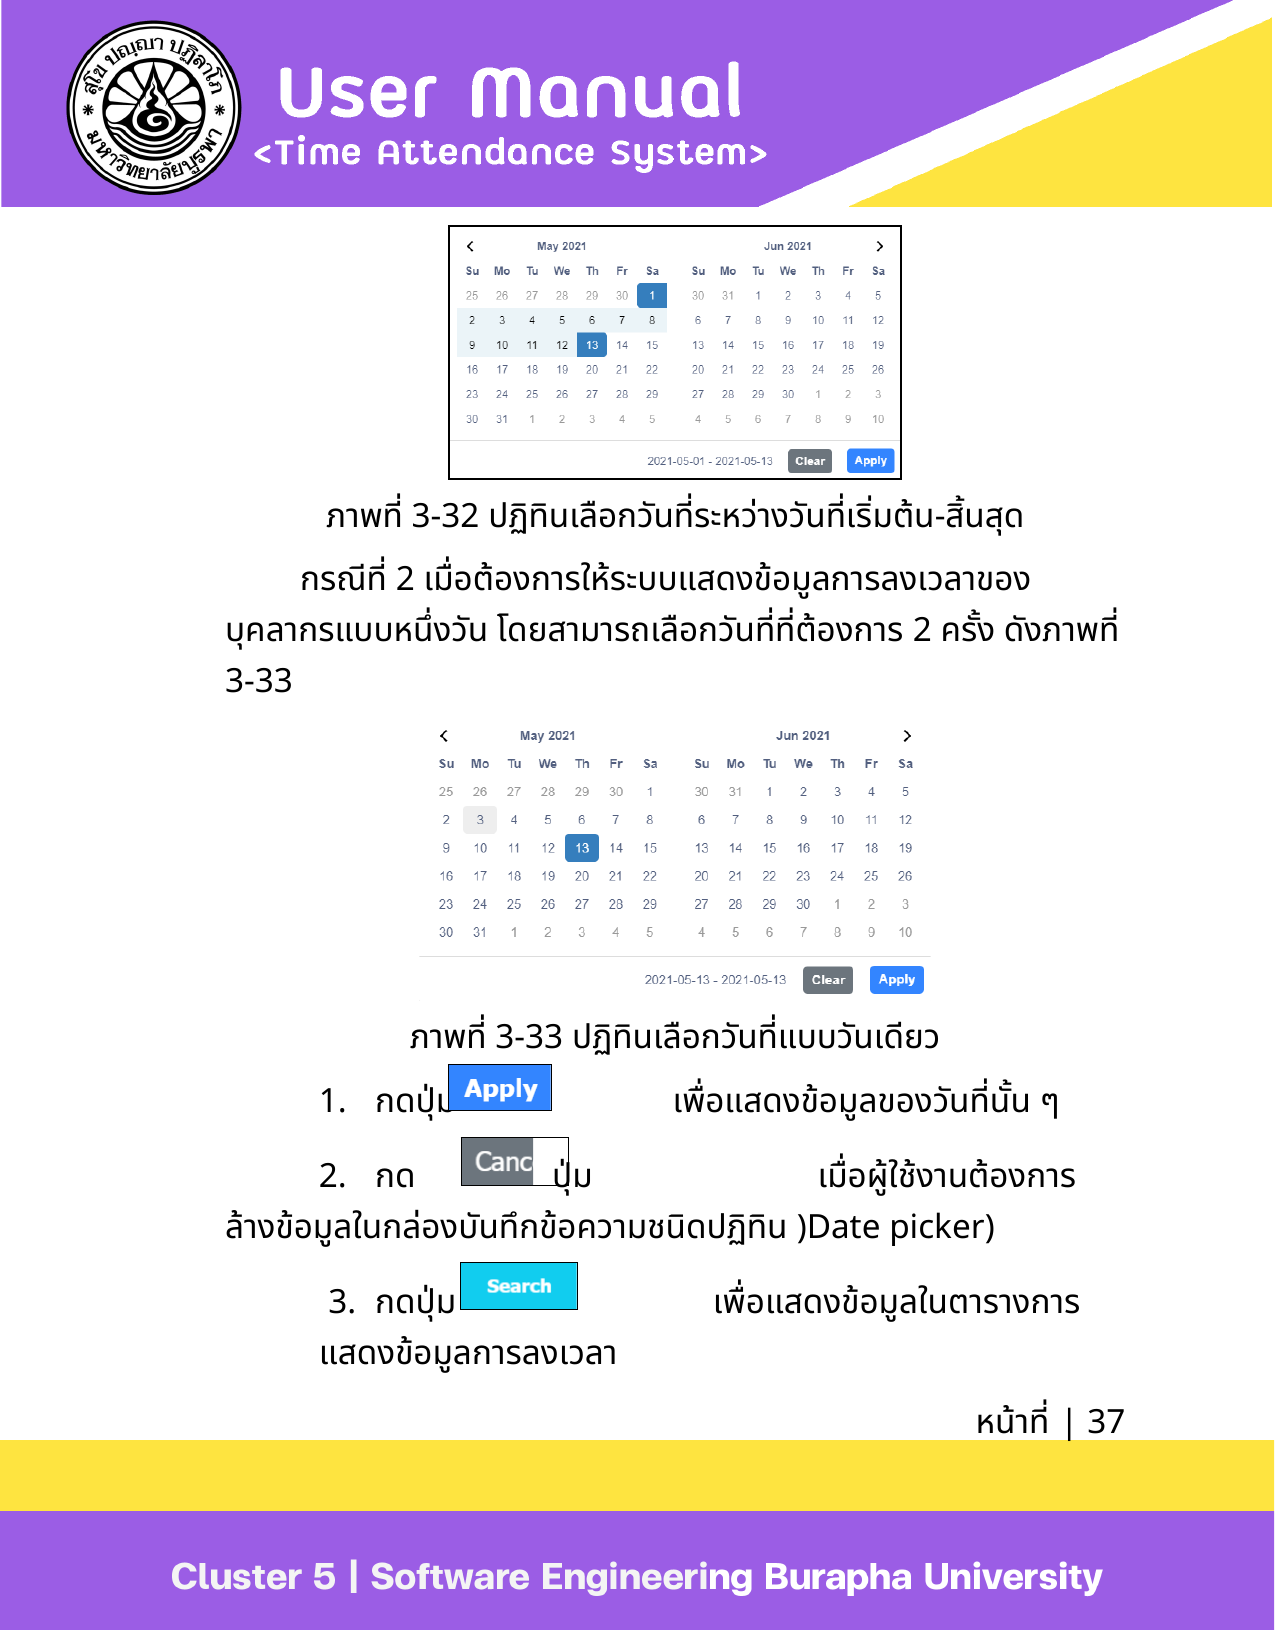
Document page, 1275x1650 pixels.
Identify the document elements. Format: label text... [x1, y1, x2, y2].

picture [449, 1065, 551, 1110]
text ภาพที่ 3-33 ปฏิทินเลือกวันที่แบบวันเดียว [225, 1013, 1125, 1064]
list กดปุ่ม เพื่อแสดงข้อมูลในตารางการแสดงข้อมูลการลงเวลา [319, 1278, 1125, 1379]
list กดปุ่ม เมื่อผู้ใช้งานต้องการล้างข้อมูลในกล่องบันทึกข้อความชนิดปฏิทิน )Date picker) [225, 1152, 1125, 1253]
text ภาพที่ 3-32 ปฏิทินเลือกวันที่ระหว่างวันที่เริ่มต้น-สิ้นสุด [225, 492, 1125, 543]
picture [450, 227, 900, 478]
picture [0, 1438, 1275, 1630]
text กรณีที่ 2 เมื่อต้องการให้ระบบแสดงข้อมูลการลงเวลาของบุคลากรแบบหนึ่งวัน โดยสามารถเลือกวันที่ที่ต้องการ 2 ครั้ง ดังภาพที่ 3-33 [225, 555, 1125, 702]
picture [462, 1138, 534, 1185]
picture [461, 1263, 577, 1309]
list กดปุ่ม เพื่อแสดงข้อมูลของวันที่นั้น ๆ [319, 1076, 1125, 1127]
picture [419, 714, 931, 1001]
